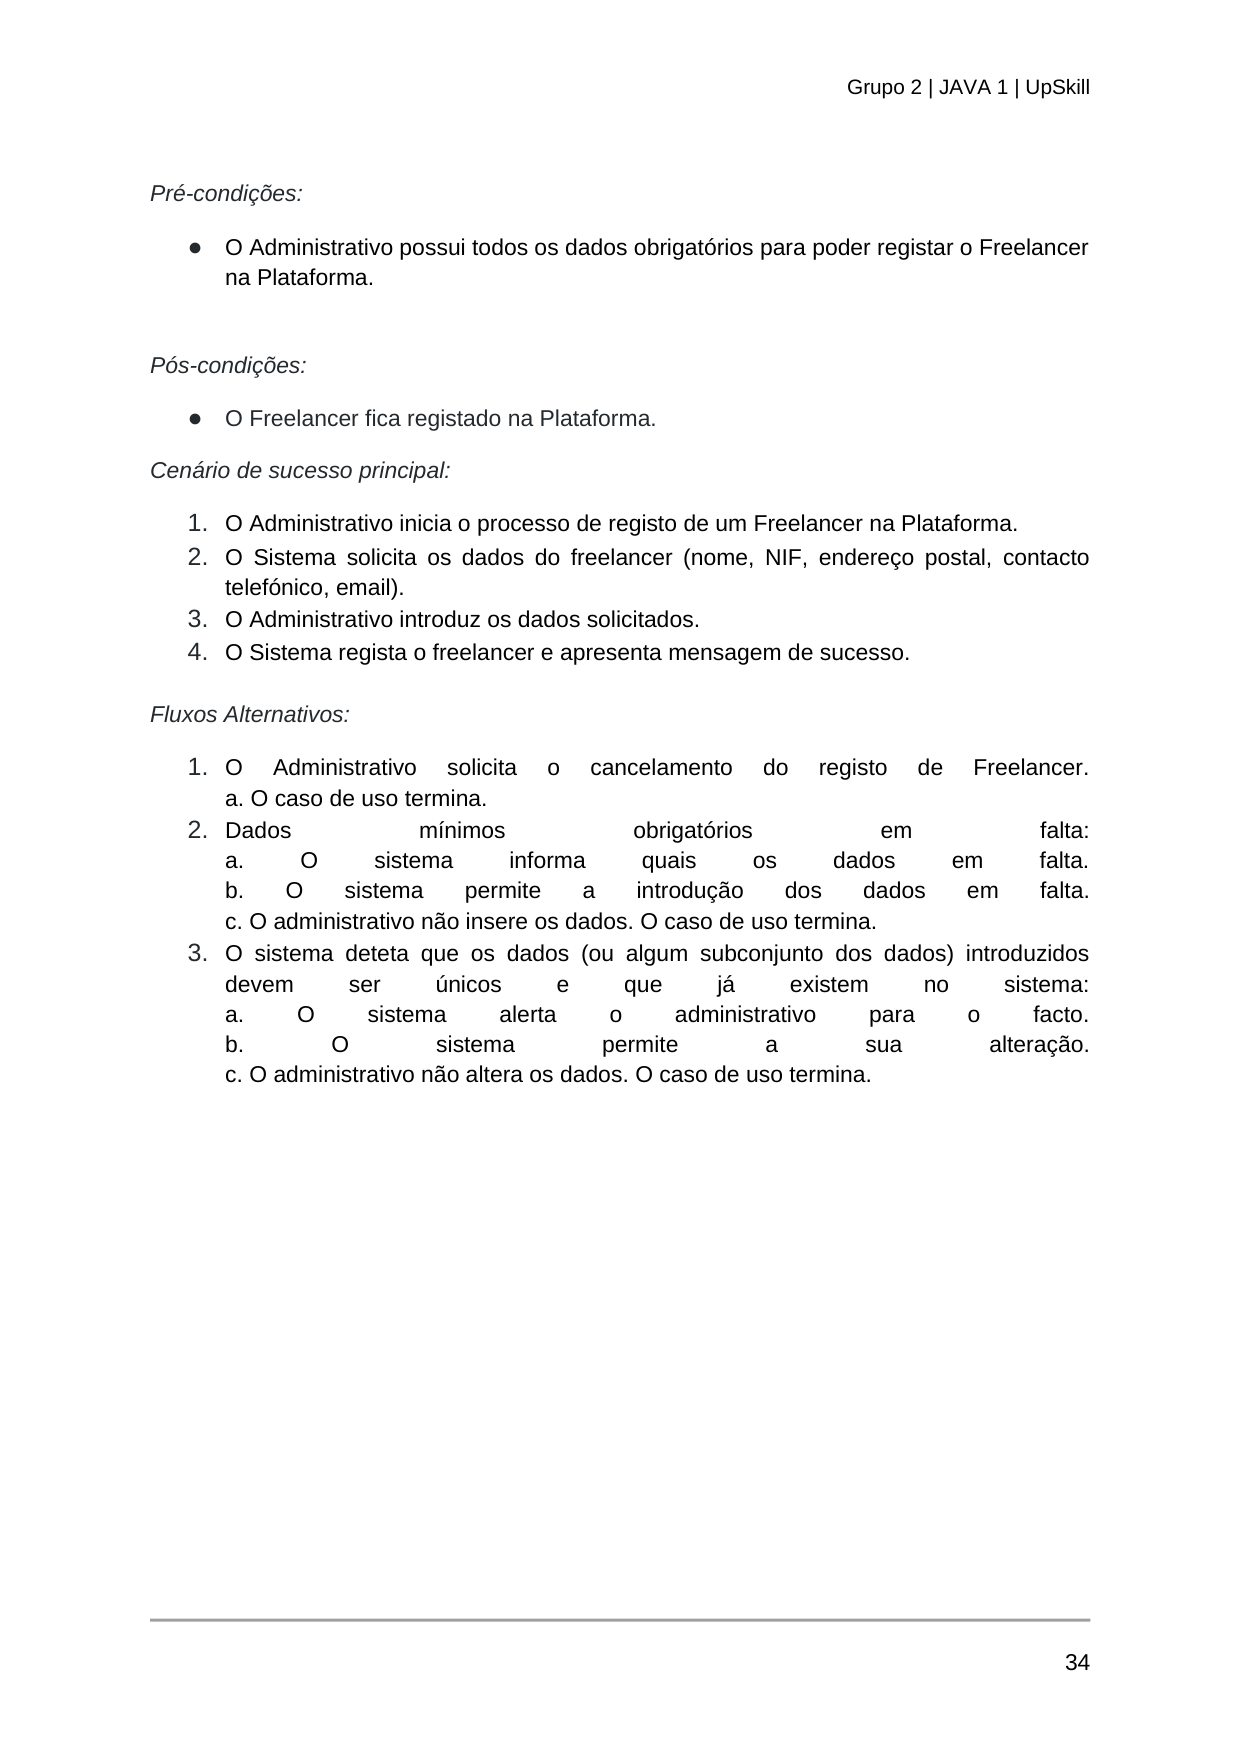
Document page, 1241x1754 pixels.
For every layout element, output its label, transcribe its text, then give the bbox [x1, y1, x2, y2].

text Pós-condições: [150, 352, 1090, 378]
list O Sistema solicita os dados do freelancer (nome, NIF, endereço postal, contacto telefónico, email). [187, 541, 1090, 600]
list O Administrativo solicita o cancelamento do registo de Freelancer. a. O caso de uso termina. [187, 752, 1090, 811]
list O Freelancer fica registado na Plataforma. [187, 403, 1090, 432]
list O sistema deteta que os dados (ou algum subconjunto dos dados) introduzidos devem ser únicos e que já existem no sistema: a. O sistema alerta o administrativo para o facto. b. O sistema permite a sua alteração. c. O administrativo não altera os dados. O caso de uso termina. [187, 938, 1090, 1087]
list O Sistema regista o freelancer e apresenta mensagem de sucesso. [187, 637, 1090, 666]
text Fluxos Alternativos: [150, 701, 1090, 727]
list O Administrativo inicia o processo de registo de um Freelancer na Plataforma. [187, 508, 1090, 537]
list O Administrativo possui todos os dados obrigatórios para poder registar o Freelancer na Plataforma. [187, 232, 1090, 291]
text Pré-condições: [150, 180, 1090, 207]
list Dados mínimos obrigatórios em falta: a. O sistema informa quais os dados em falta. b. O sistema permite a introdução dos dados em falta. c. O administrativo não insere os dados. O caso de uso termina. [187, 815, 1090, 934]
list O Administrativo introduz os dados solicitados. [187, 604, 1090, 633]
text Cenário de sucesso principal: [150, 457, 1090, 483]
